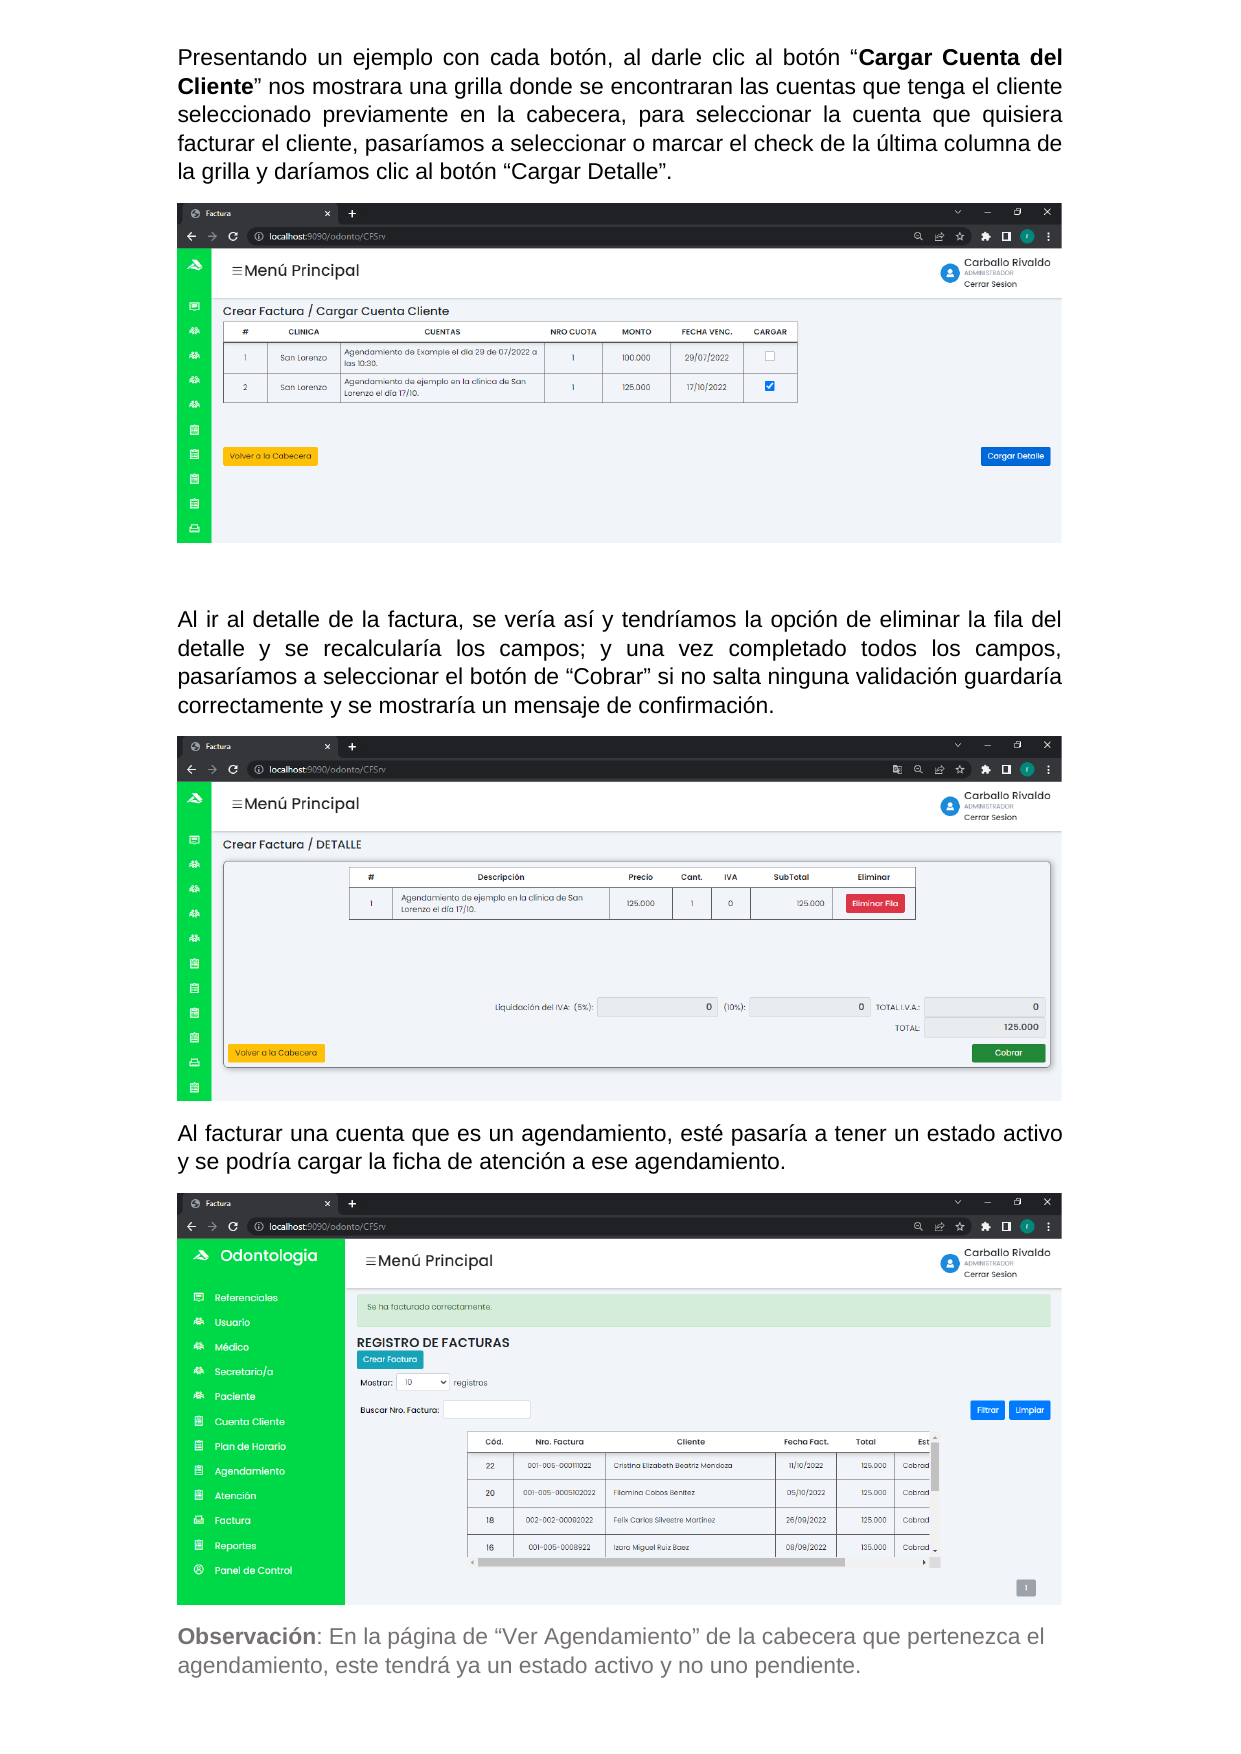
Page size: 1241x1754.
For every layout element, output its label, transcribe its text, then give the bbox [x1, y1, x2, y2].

picture [177, 1193, 1062, 1605]
picture [177, 203, 1062, 543]
text Al facturar una cuenta que es un agendamiento, esté pasaría a tener un estado activo y se podría cargar la ficha de atención a ese agendamiento. [177, 1120, 1063, 1174]
picture [177, 736, 1062, 1101]
text Observación: En la página de “Ver Agendamiento” de la cabecera que pertenezca el agendamiento, este tendrá ya un estado activo y no uno pendiente. [177, 1623, 1063, 1678]
text Presentando un ejemplo con cada botón, al darle clic al botón “Cargar Cuenta del Cliente” nos mostrara una grilla donde se encontraran las cuentas que tenga el cliente seleccionado previamente en la cabecera, para seleccionar la cuenta que quisiera facturar el cliente, pasaríamos a seleccionar o marcar el check de la última columna de la grilla y daríamos clic al botón “Cargar Detalle”. [177, 44, 1063, 184]
text Al ir al detalle de la factura, se vería así y tendríamos la opción de eliminar la fila del detalle y se recalcularía los campos; y una vez completado todos los campos, pasaríamos a seleccionar el botón de “Cobrar” si no salta ninguna validación guardaría correctamente y se mostraría un mensaje de confirmación. [177, 606, 1063, 718]
